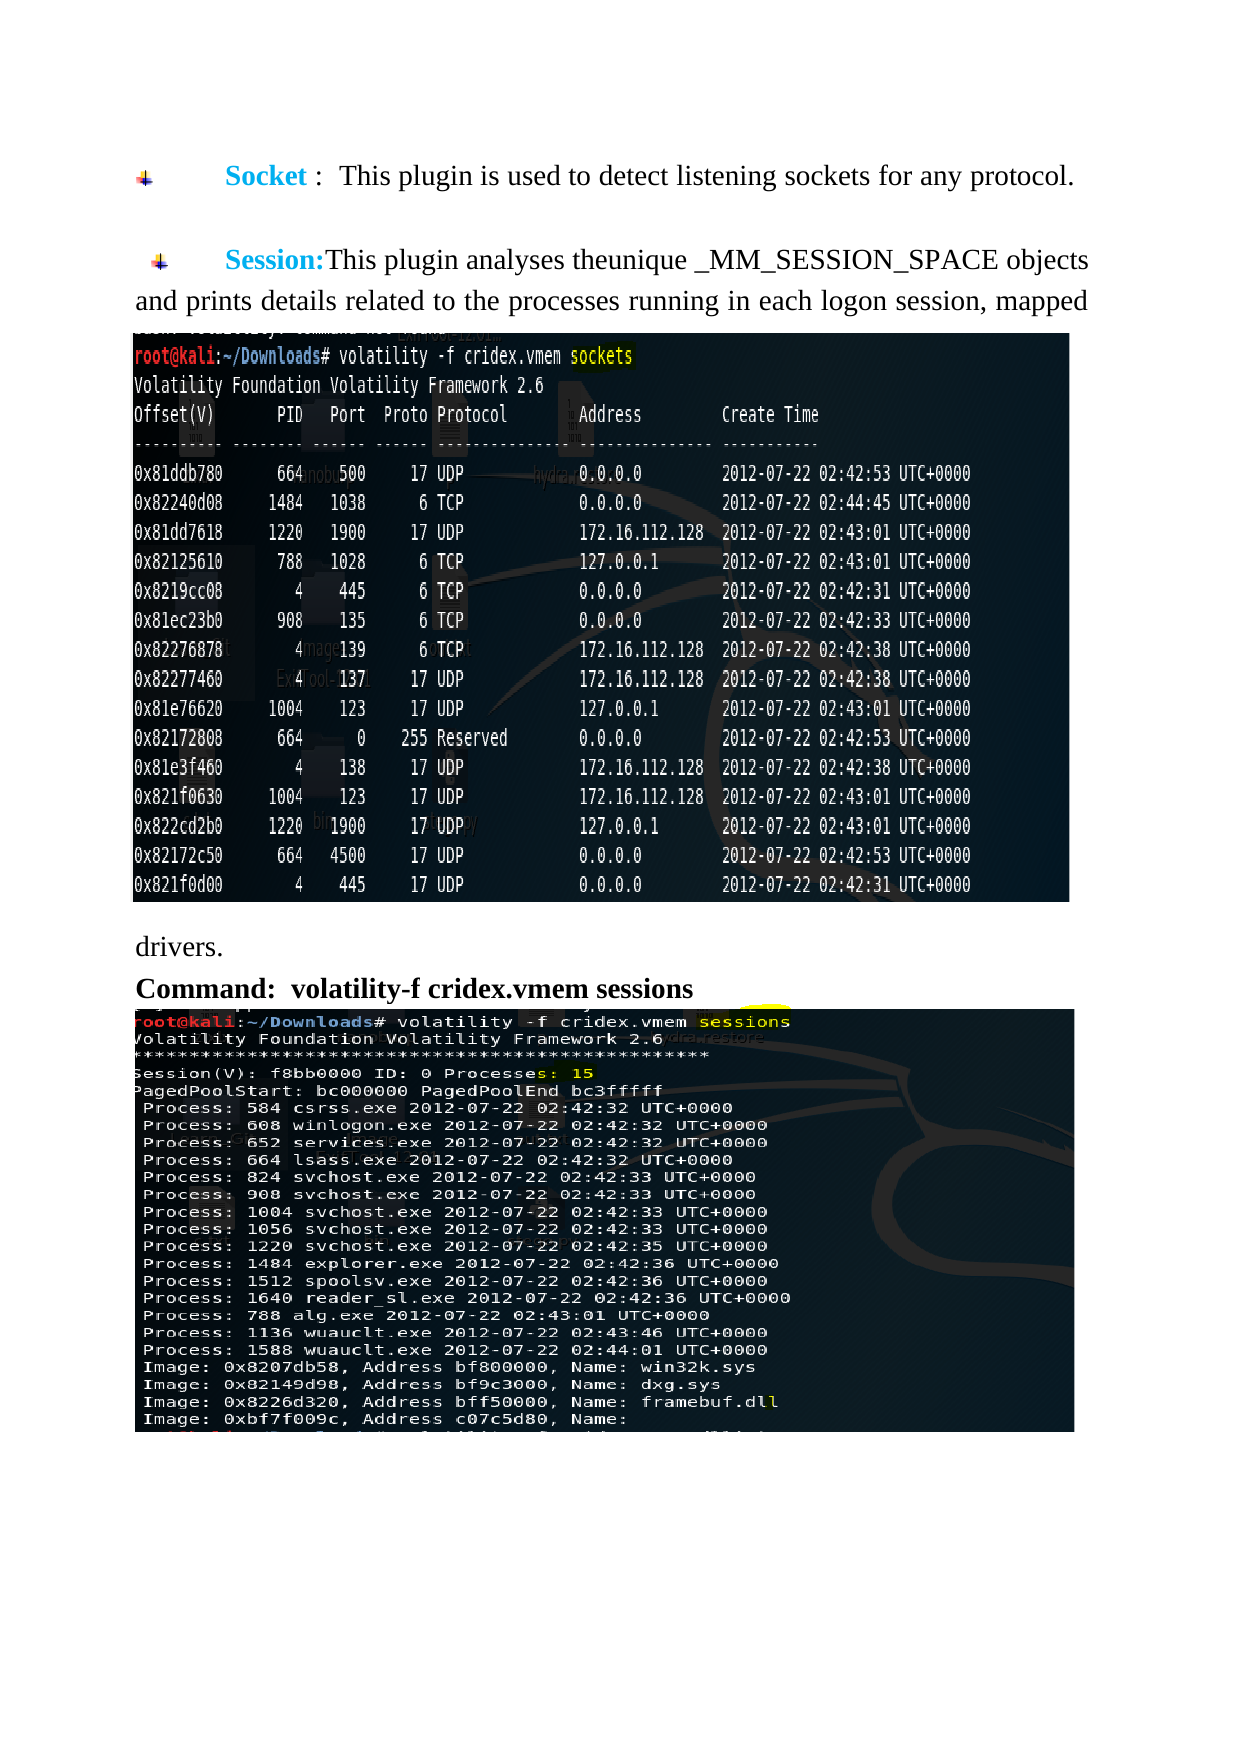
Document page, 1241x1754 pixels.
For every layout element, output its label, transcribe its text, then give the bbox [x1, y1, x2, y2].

list Socket : This plugin is used to detect listening sockets for any protocol. [135, 150, 1090, 233]
picture [130, 333, 1070, 902]
picture [136, 169, 153, 186]
list Session:This plugin analyses theunique _MM_SESSION_SPACE objects and prints details related to the processes running in each logon session, mapped drivers. Command: volatility-f cridex.vmem sessions [135, 233, 1090, 284]
picture [151, 252, 168, 270]
picture [135, 1004, 1075, 1432]
